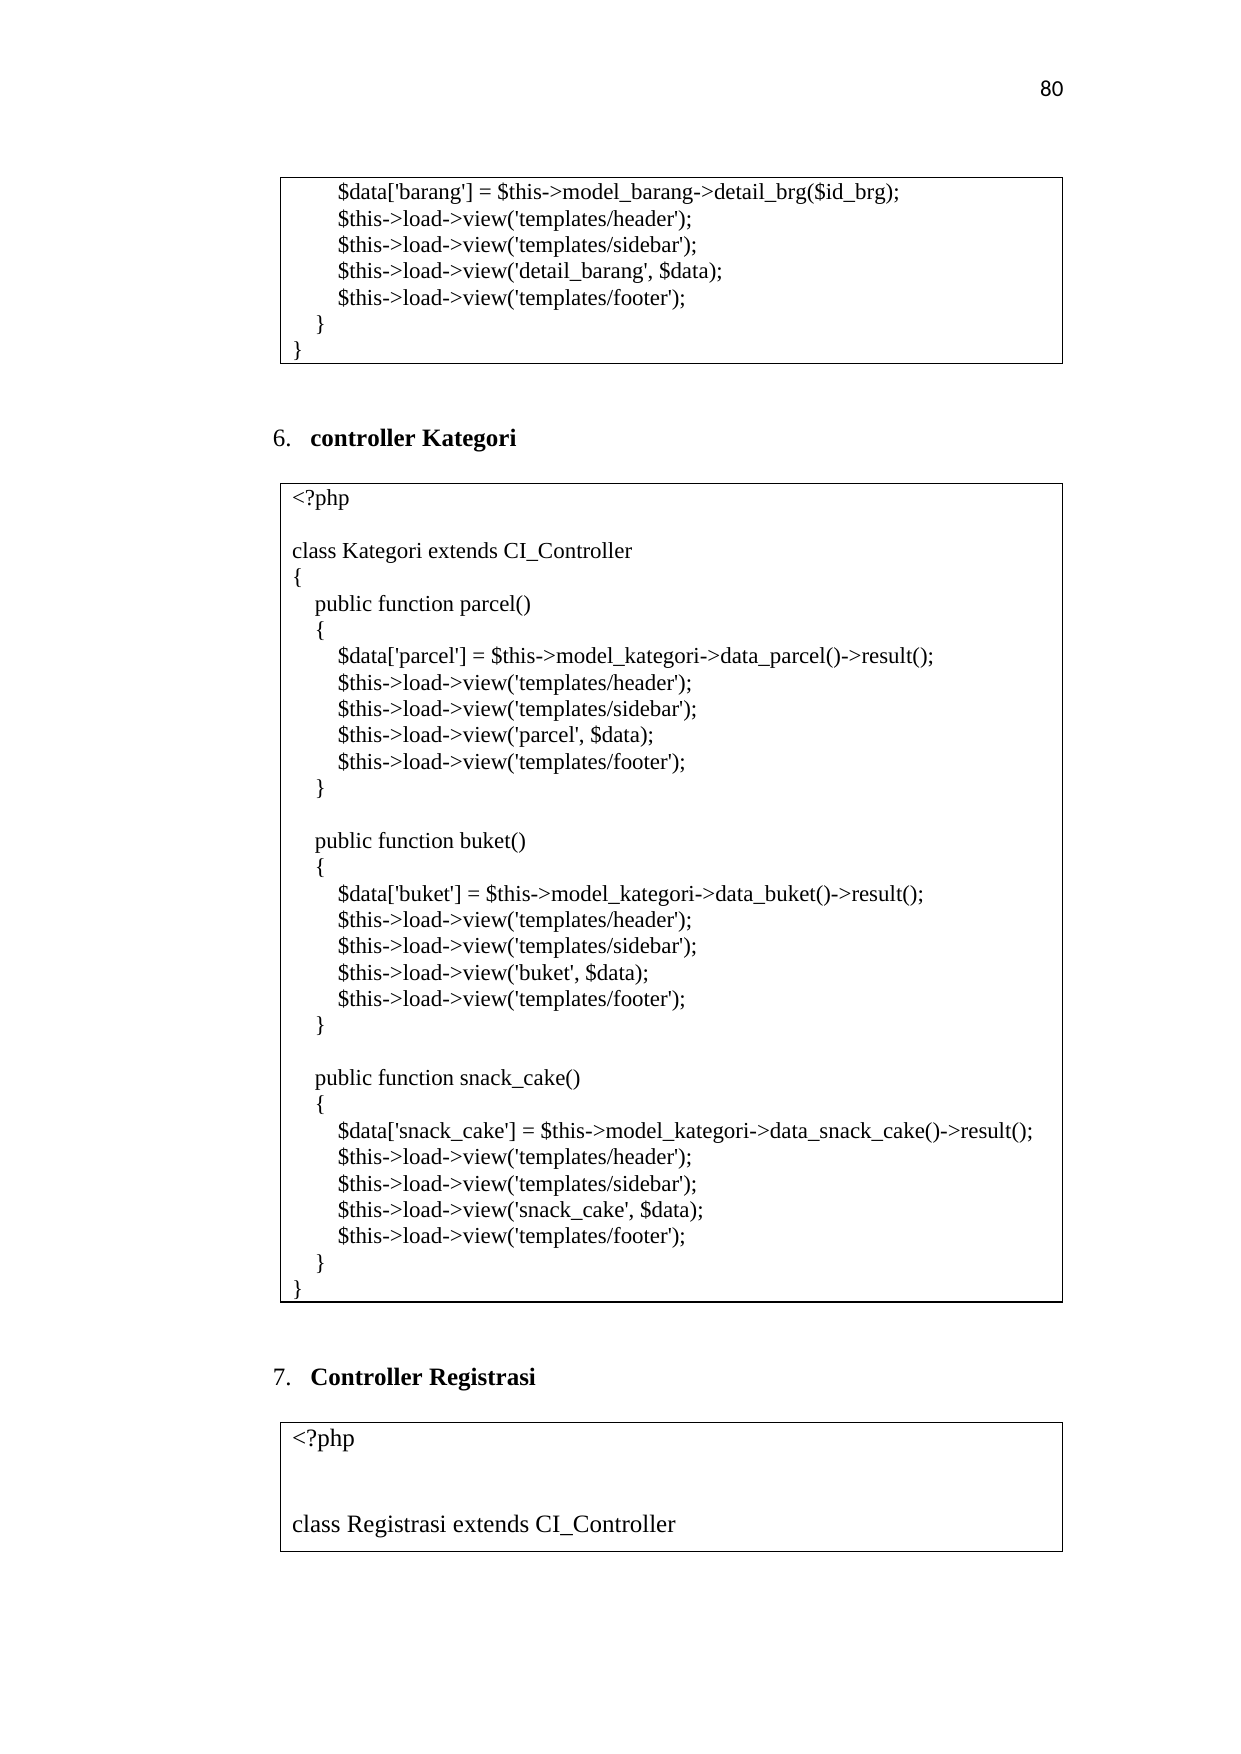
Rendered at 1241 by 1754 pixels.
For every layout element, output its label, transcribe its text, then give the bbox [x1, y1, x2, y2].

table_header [281, 1423, 1062, 1551]
list Controller Registrasi [273, 1362, 1063, 1391]
table_header <?php class Kategori extends CI_Controller { public function parcel() { $data['parcel'] = $this->model_kategori->data_parcel()->result(); $this->load->view('templates/header'); $this->load->view('templates/sidebar'); $this->load->view('parcel', $data); $this->load->view('templates/footer'); } public function buket() { $data['buket'] = $this->model_kategori->data_buket()->result(); $this->load->view('templates/header'); $this->load->view('templates/sidebar'); $this->load->view('buket', $data); $this->load->view('templates/footer'); } public function snack_cake() { $data['snack_cake'] = $this->model_kategori->data_snack_cake()->result(); $this->load->view('templates/header'); $this->load->view('templates/sidebar'); $this->load->view('snack_cake', $data); $this->load->view('templates/footer'); } } [281, 484, 1062, 1301]
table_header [281, 178, 1062, 363]
list controller Kategori [273, 423, 1063, 452]
